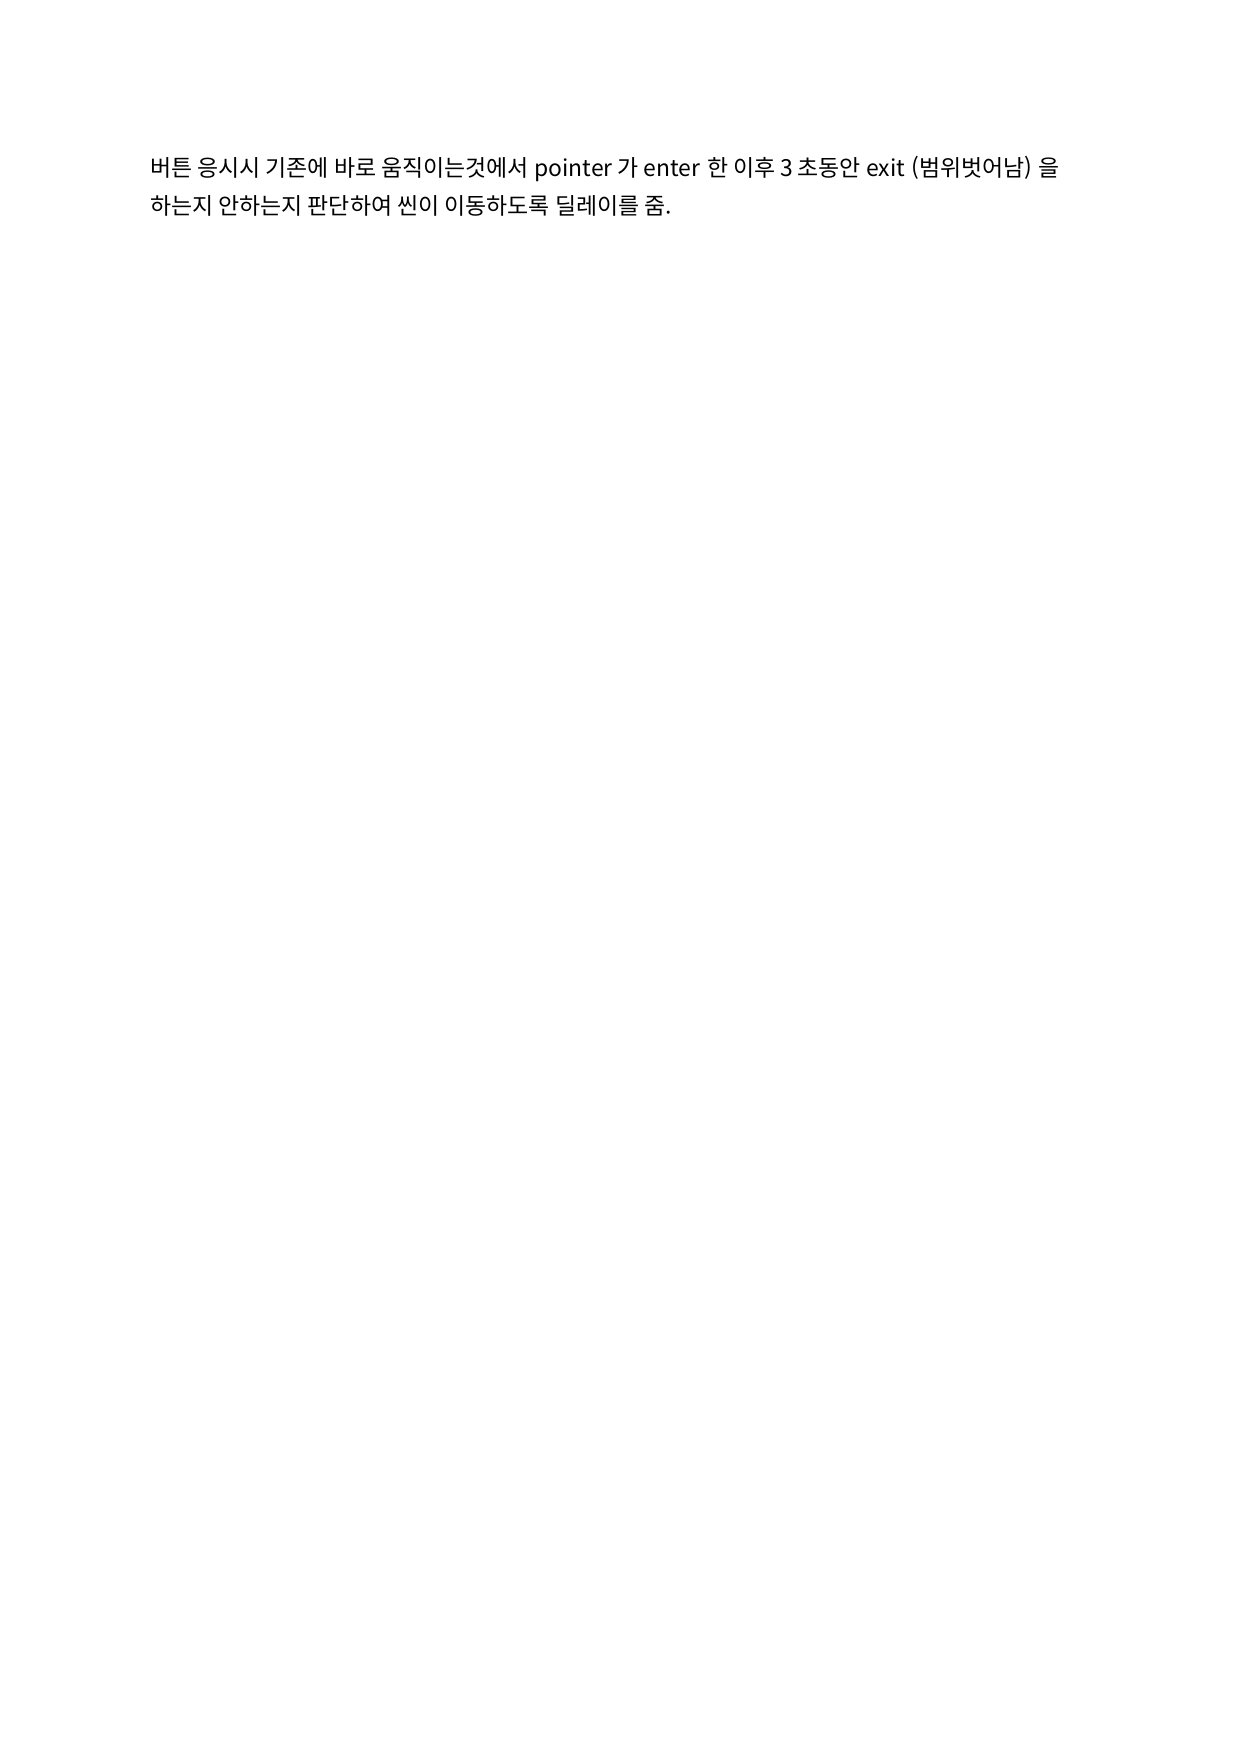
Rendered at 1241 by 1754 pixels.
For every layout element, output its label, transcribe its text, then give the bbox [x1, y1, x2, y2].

text 버튼 응시시 기존에 바로 움직이는것에서 pointer가 enter 한 이후 3초동안 exit (범위벗어남) 을 하는지 안하는지 판단하여 씬이 이동하도록 딜레이를 줌. [150, 150, 1090, 221]
